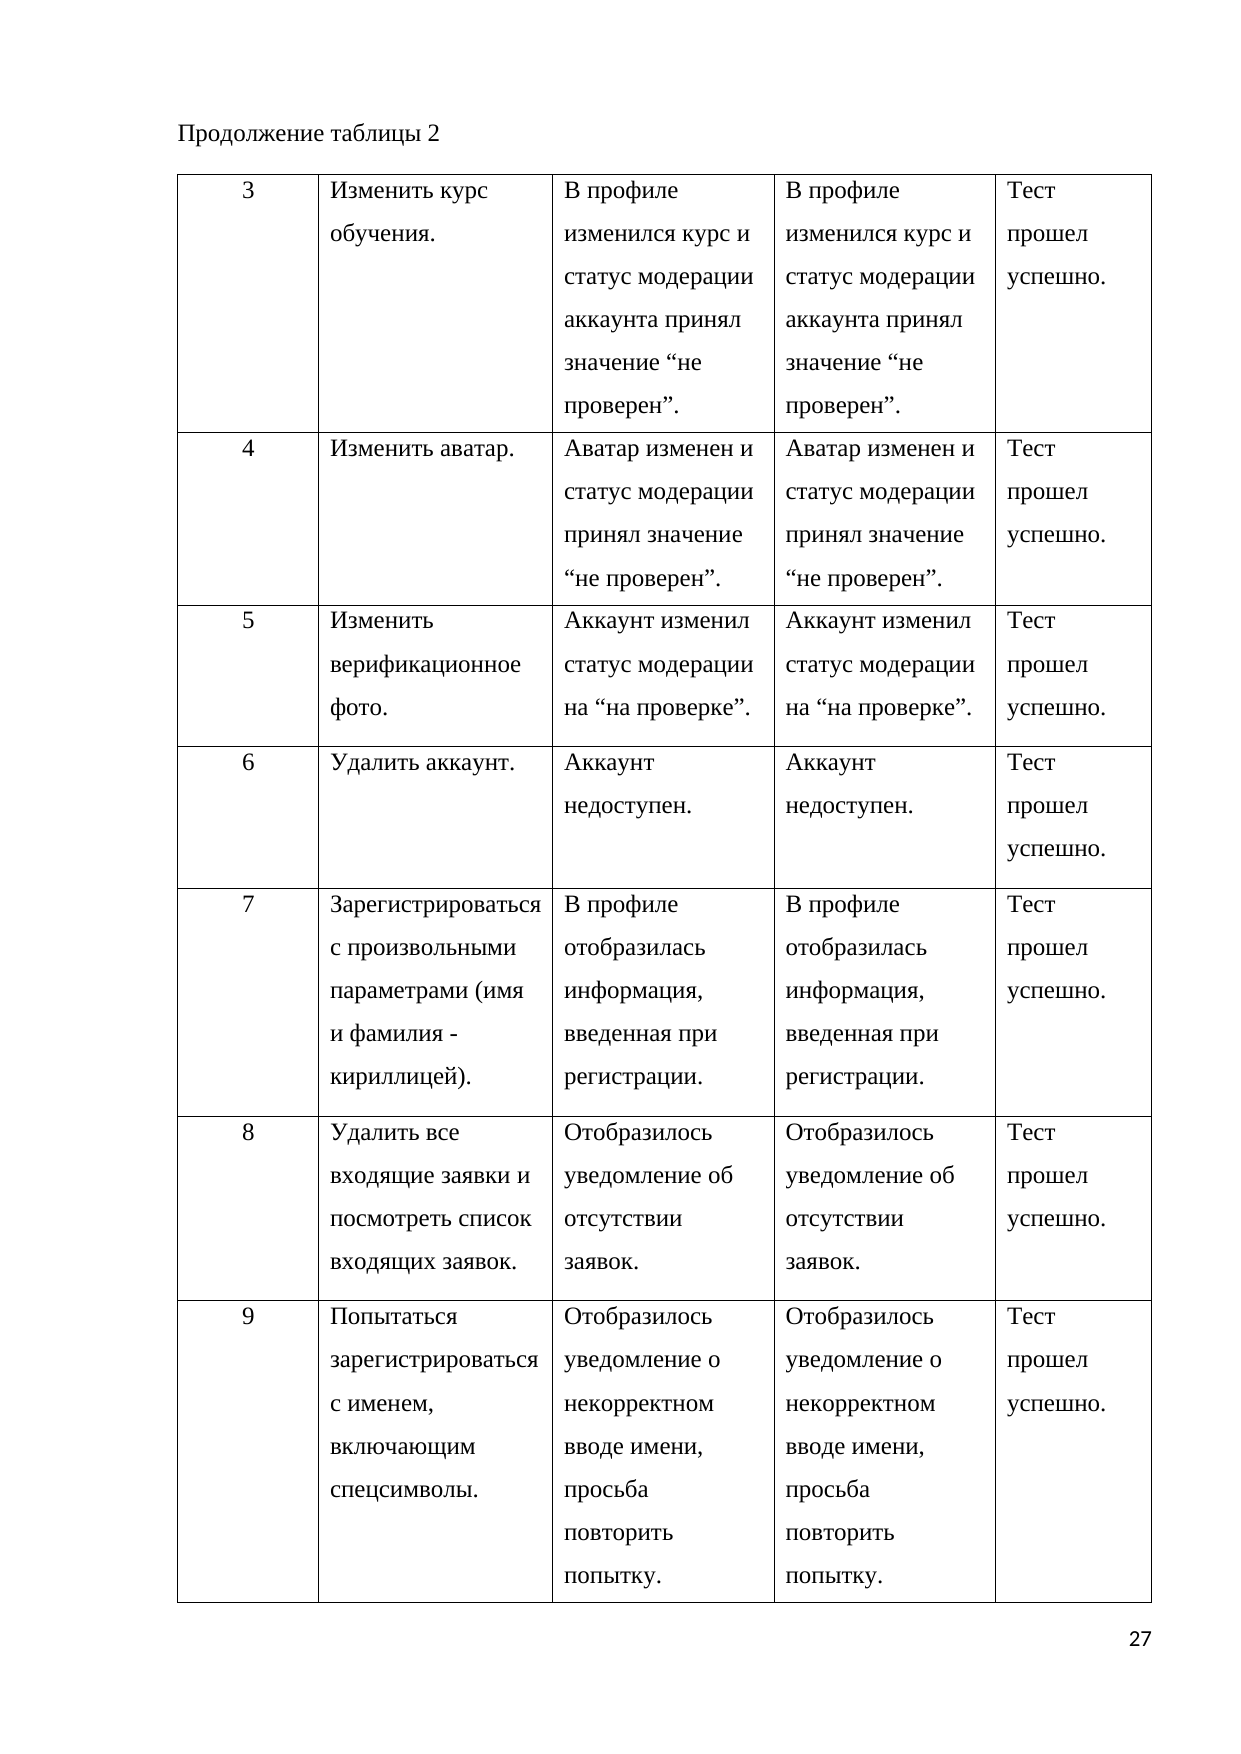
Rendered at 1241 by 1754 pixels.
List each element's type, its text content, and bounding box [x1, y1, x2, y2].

table_cell Тест прошел успешно. [996, 433, 1151, 604]
table_header Изменить курс обучения. [319, 175, 552, 432]
table_cell Аккаунт изменил статус модерации на “на проверке”. [775, 606, 995, 746]
table_cell Аватар изменен и статус модерации принял значение “не проверен”. [553, 433, 774, 604]
table_cell Отобразилось уведомление об отсутствии заявок. [775, 1117, 995, 1300]
table_cell Тест прошел успешно. [996, 1117, 1151, 1300]
table_cell Тест прошел успешно. [996, 606, 1151, 746]
table_cell Тест прошел успешно. [996, 1301, 1151, 1602]
table_cell Удалить аккаунт. [319, 747, 552, 888]
text Продолжение таблицы 2 [177, 118, 1152, 147]
table_cell Аватар изменен и статус модерации принял значение “не проверен”. [775, 433, 995, 604]
table_cell Изменить аватар. [319, 433, 552, 604]
table_cell Изменить верификационное фото. [319, 606, 552, 746]
table_cell Тест прошел успешно. [996, 889, 1151, 1116]
table_cell 7 [178, 889, 318, 1116]
table_header 3 [178, 175, 318, 432]
table_cell Отобразилось уведомление о некорректном вводе имени, просьба повторить попытку. [553, 1301, 774, 1602]
table_cell 5 [178, 606, 318, 746]
table_cell Удалить все входящие заявки и посмотреть список входящих заявок. [319, 1117, 552, 1300]
table_cell Попытаться зарегистрироваться с именем, включающим спецсимволы. [319, 1301, 552, 1602]
table_cell В профиле отобразилась информация, введенная при регистрации. [553, 889, 774, 1116]
table_cell Аккаунт недоступен. [553, 747, 774, 888]
table_header В профиле изменился курс и статус модерации аккаунта принял значение “не проверен”. [553, 175, 774, 432]
table_cell Аккаунт изменил статус модерации на “на проверке”. [553, 606, 774, 746]
table_cell Зарегистрироваться с произвольными параметрами (имя и фамилия - кириллицей). [319, 889, 552, 1116]
table_cell Отобразилось уведомление о некорректном вводе имени, просьба повторить попытку. [775, 1301, 995, 1602]
table_cell 8 [178, 1117, 318, 1300]
table_cell 9 [178, 1301, 318, 1602]
table_cell 6 [178, 747, 318, 888]
table_header В профиле изменился курс и статус модерации аккаунта принял значение “не проверен”. [775, 175, 995, 432]
table_cell В профиле отобразилась информация, введенная при регистрации. [775, 889, 995, 1116]
table_cell Тест прошел успешно. [996, 747, 1151, 888]
table_header Тест прошел успешно. [996, 175, 1151, 432]
table_cell Аккаунт недоступен. [775, 747, 995, 888]
table_cell 4 [178, 433, 318, 604]
table_cell Отобразилось уведомление об отсутствии заявок. [553, 1117, 774, 1300]
